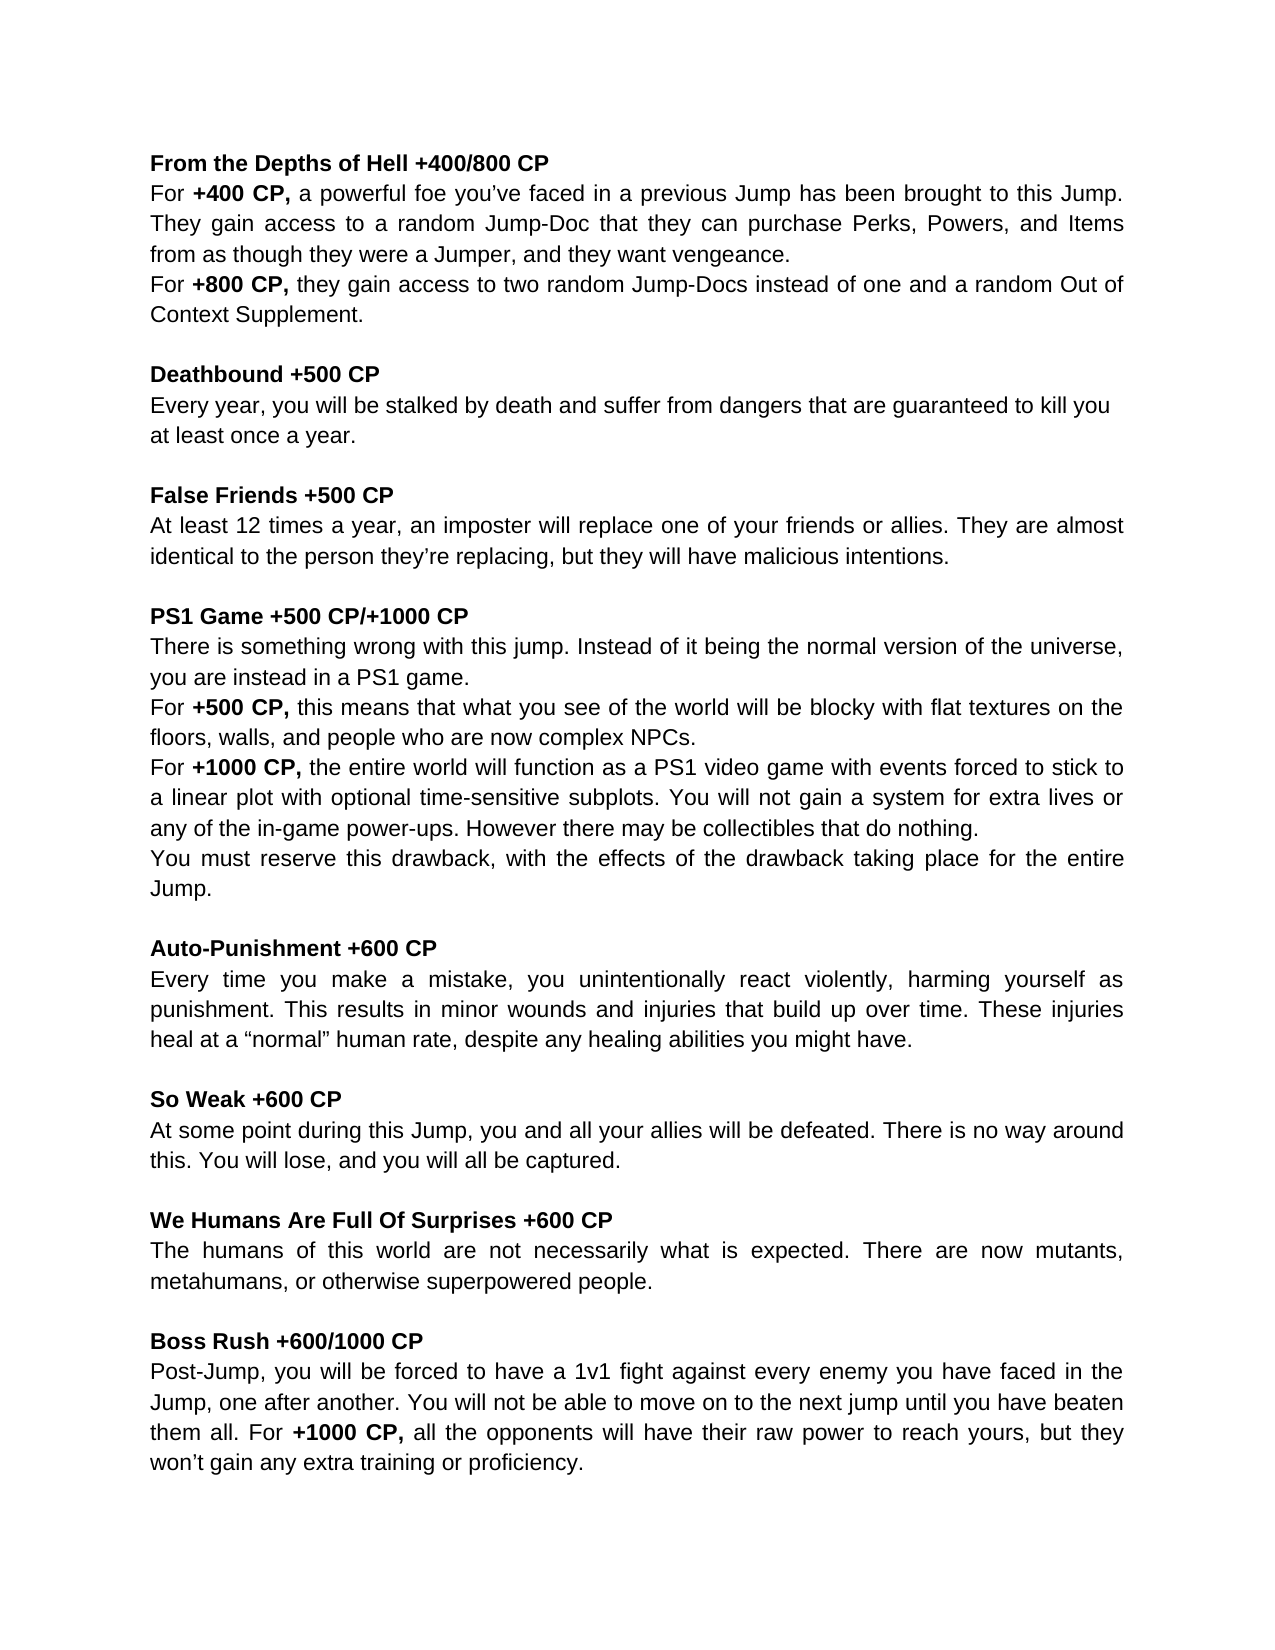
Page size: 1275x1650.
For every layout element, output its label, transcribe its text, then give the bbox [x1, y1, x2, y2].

text Auto-Punishment +600 CP [150, 935, 1125, 962]
text You must reserve this drawback, with the effects of the drawback taking place for the entire Jump. [150, 845, 1125, 901]
text Deathbound +500 CP [150, 361, 1125, 388]
text So Weak +600 CP [150, 1086, 1125, 1113]
text At least 12 times a year, an imposter will replace one of your friends or allies. They are almost identical to the person they’re replacing, but they will have malicious intentions. [150, 512, 1125, 569]
text At some point during this Jump, you and all your allies will be defeated. There is no way around this. You will lose, and you will all be captured. [150, 1117, 1125, 1173]
text False Friends +500 CP [150, 482, 1125, 509]
text For +500 CP, this means that what you see of the world will be blocky with flat textures on the floors, walls, and people who are now complex NPCs. [150, 694, 1125, 750]
text For +400 CP, a powerful foe you’ve faced in a previous Jump has been brought to this Jump. They gain access to a random Jump-Doc that they can purchase Perks, Powers, and Items from as though they were a Jumper, and they want vengeance. [150, 180, 1125, 267]
text Boss Rush +600/1000 CP [150, 1328, 1125, 1354]
text Every time you make a mistake, you unintentionally react violently, harming yourself as punishment. This results in minor wounds and injuries that build up over time. These injuries heal at a “normal” human rate, despite any healing abilities you might have. [150, 966, 1125, 1052]
text We Humans Are Full Of Surprises +600 CP [150, 1207, 1125, 1234]
text Post-Jump, you will be forced to have a 1v1 fight against every enemy you have faced in the Jump, one after another. You will not be able to move on to the next jump until you have beaten them all. For +1000 CP, all the opponents will have their raw power to reach yours, but they won’t gain any extra training or proficiency. [150, 1358, 1125, 1475]
text PS1 Game +500 CP/+1000 CP [150, 603, 1125, 629]
text From the Depths of Hell +400/800 CP [150, 150, 1125, 176]
text There is something wrong with this jump. Instead of it being the normal version of the universe, you are instead in a PS1 game. [150, 633, 1125, 690]
text The humans of this world are not necessarily what is expected. There are now mutants, metahumans, or otherwise superpowered people. [150, 1237, 1125, 1294]
text Every year, you will be stalked by death and suffer from dangers that are guaranteed to kill you at least once a year. [150, 392, 1125, 448]
text For +1000 CP, the entire world will function as a PS1 video game with events forced to stick to a linear plot with optional time-sensitive subplots. You will not gain a system for extra lives or any of the in-game power-ups. However there may be collectibles that do nothing. [150, 754, 1125, 841]
text For +800 CP, they gain access to two random Jump-Docs instead of one and a random Out of Context Supplement. [150, 271, 1125, 327]
